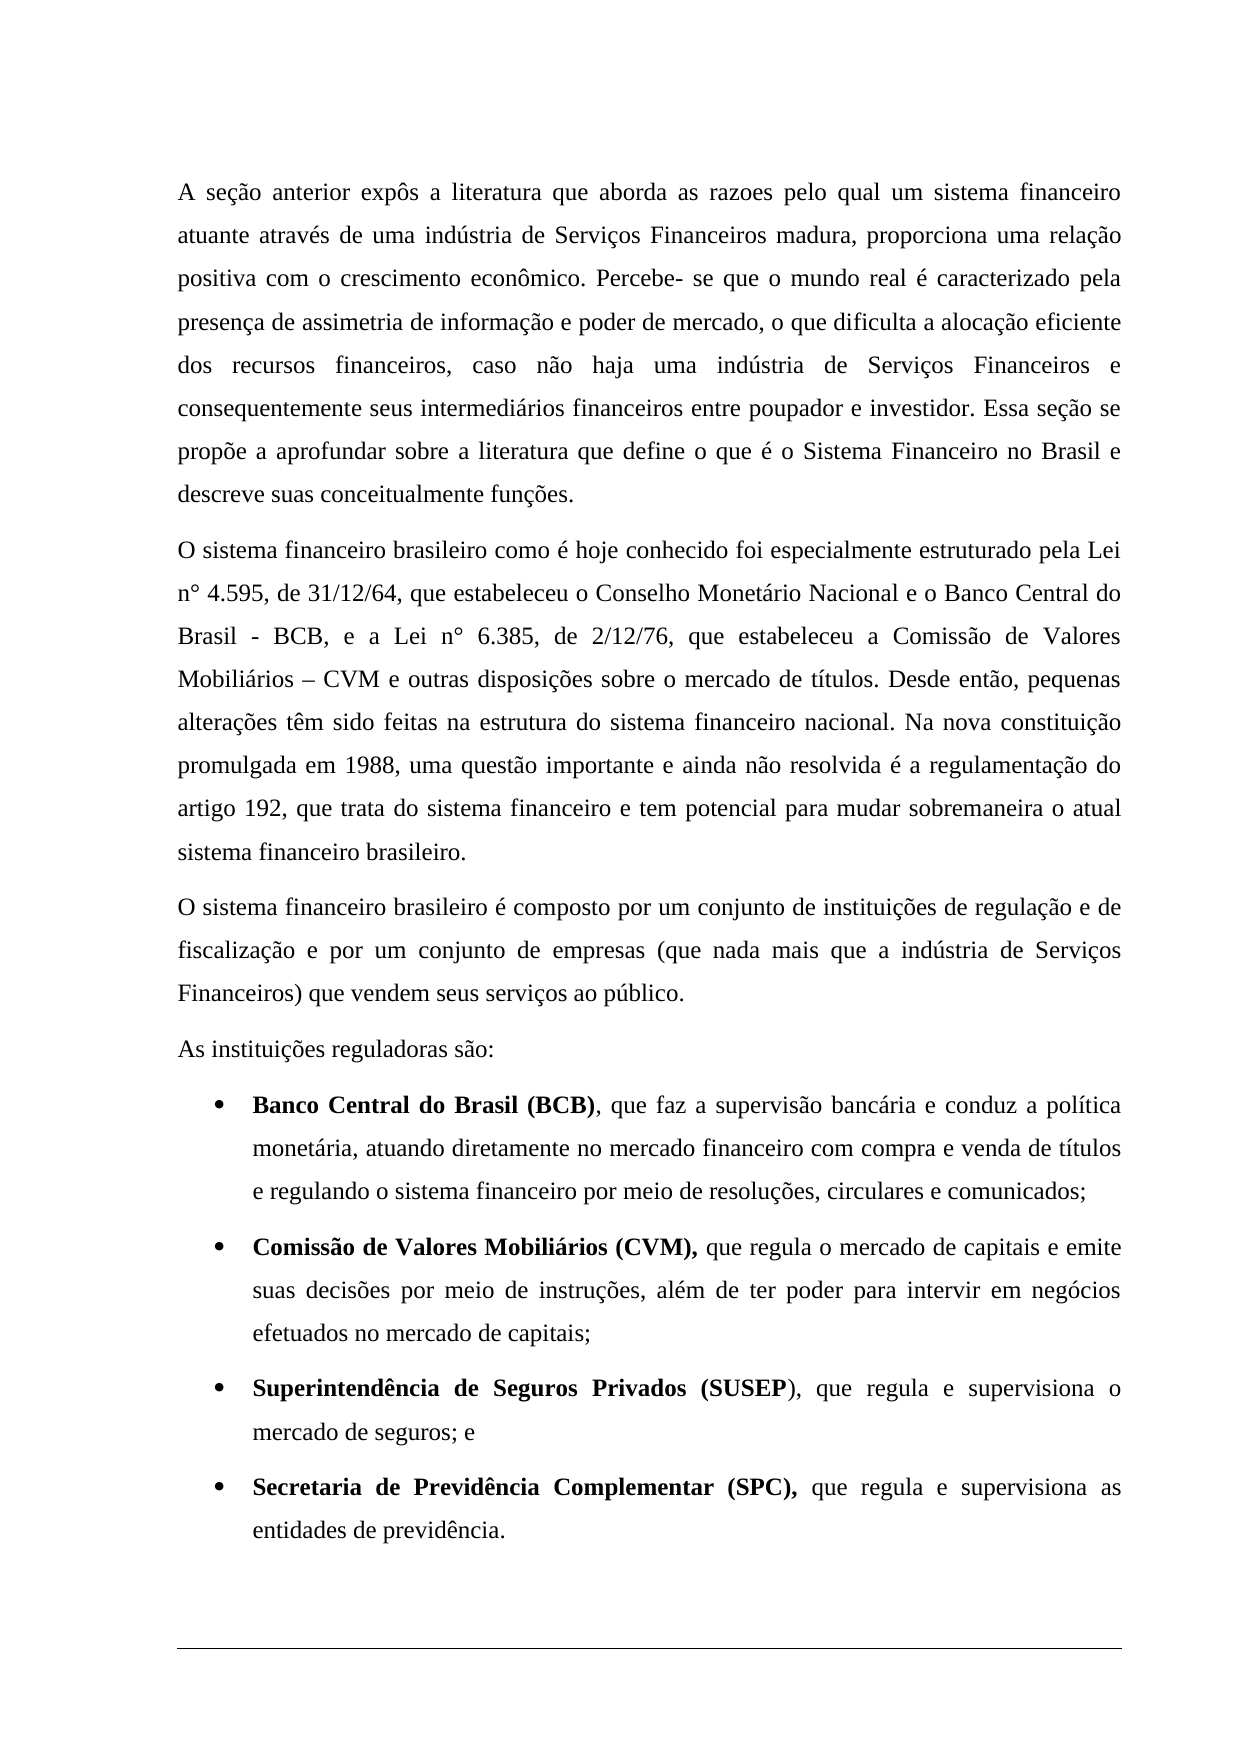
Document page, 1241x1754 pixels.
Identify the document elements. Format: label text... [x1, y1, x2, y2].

text A seção anterior expôs a literatura que aborda as razoes pelo qual um sistema financeiro atuante através de uma indústria de Serviços Financeiros madura, proporciona uma relação positiva com o crescimento econômico. Percebe- se que o mundo real é caracterizado pela presença de assimetria de informação e poder de mercado, o que dificulta a alocação eficiente dos recursos financeiros, caso não haja uma indústria de Serviços Financeiros e consequentemente seus intermediários financeiros entre poupador e investidor. Essa seção se propõe a aprofundar sobre a literatura que define o que é o Sistema Financeiro no Brasil e descreve suas conceitualmente funções. [177, 177, 1122, 508]
list Banco Central do Brasil (BCB), que faz a supervisão bancária e conduz a política monetária, atuando diretamente no mercado financeiro com compra e venda de títulos e regulando o sistema financeiro por meio de resoluções, circulares e comunicados; [215, 1090, 1122, 1205]
text O sistema financeiro brasileiro como é hoje conhecido foi especialmente estruturado pela Lei n° 4.595, de 31/12/64, que estabeleceu o Conselho Monetário Nacional e o Banco Central do Brasil - BCB, e a Lei n° 6.385, de 2/12/76, que estabeleceu a Comissão de Valores Mobiliários – CVM e outras disposições sobre o mercado de títulos. Desde então, pequenas alterações têm sido feitas na estrutura do sistema financeiro nacional. Na nova constituição promulgada em 1988, uma questão importante e ainda não resolvida é a regulamentação do artigo 192, que trata do sistema financeiro e tem potencial para mudar sobremaneira o atual sistema financeiro brasileiro. [177, 535, 1122, 865]
text O sistema financeiro brasileiro é composto por um conjunto de instituições de regulação e de fiscalização e por um conjunto de empresas (que nada mais que a indústria de Serviços Financeiros) que vendem seus serviços ao público. [177, 892, 1122, 1007]
list Superintendência de Seguros Privados (SUSEP), que regula e supervisiona o mercado de seguros; e [215, 1373, 1122, 1445]
list Comissão de Valores Mobiliários (CVM), que regula o mercado de capitais e emite suas decisões por meio de instruções, além de ter poder para intervir em negócios efetuados no mercado de capitais; [215, 1232, 1122, 1347]
text As instituições reguladoras são: [177, 1034, 1122, 1063]
list Secretaria de Previdência Complementar (SPC), que regula e supervisiona as entidades de previdência. [215, 1472, 1122, 1544]
